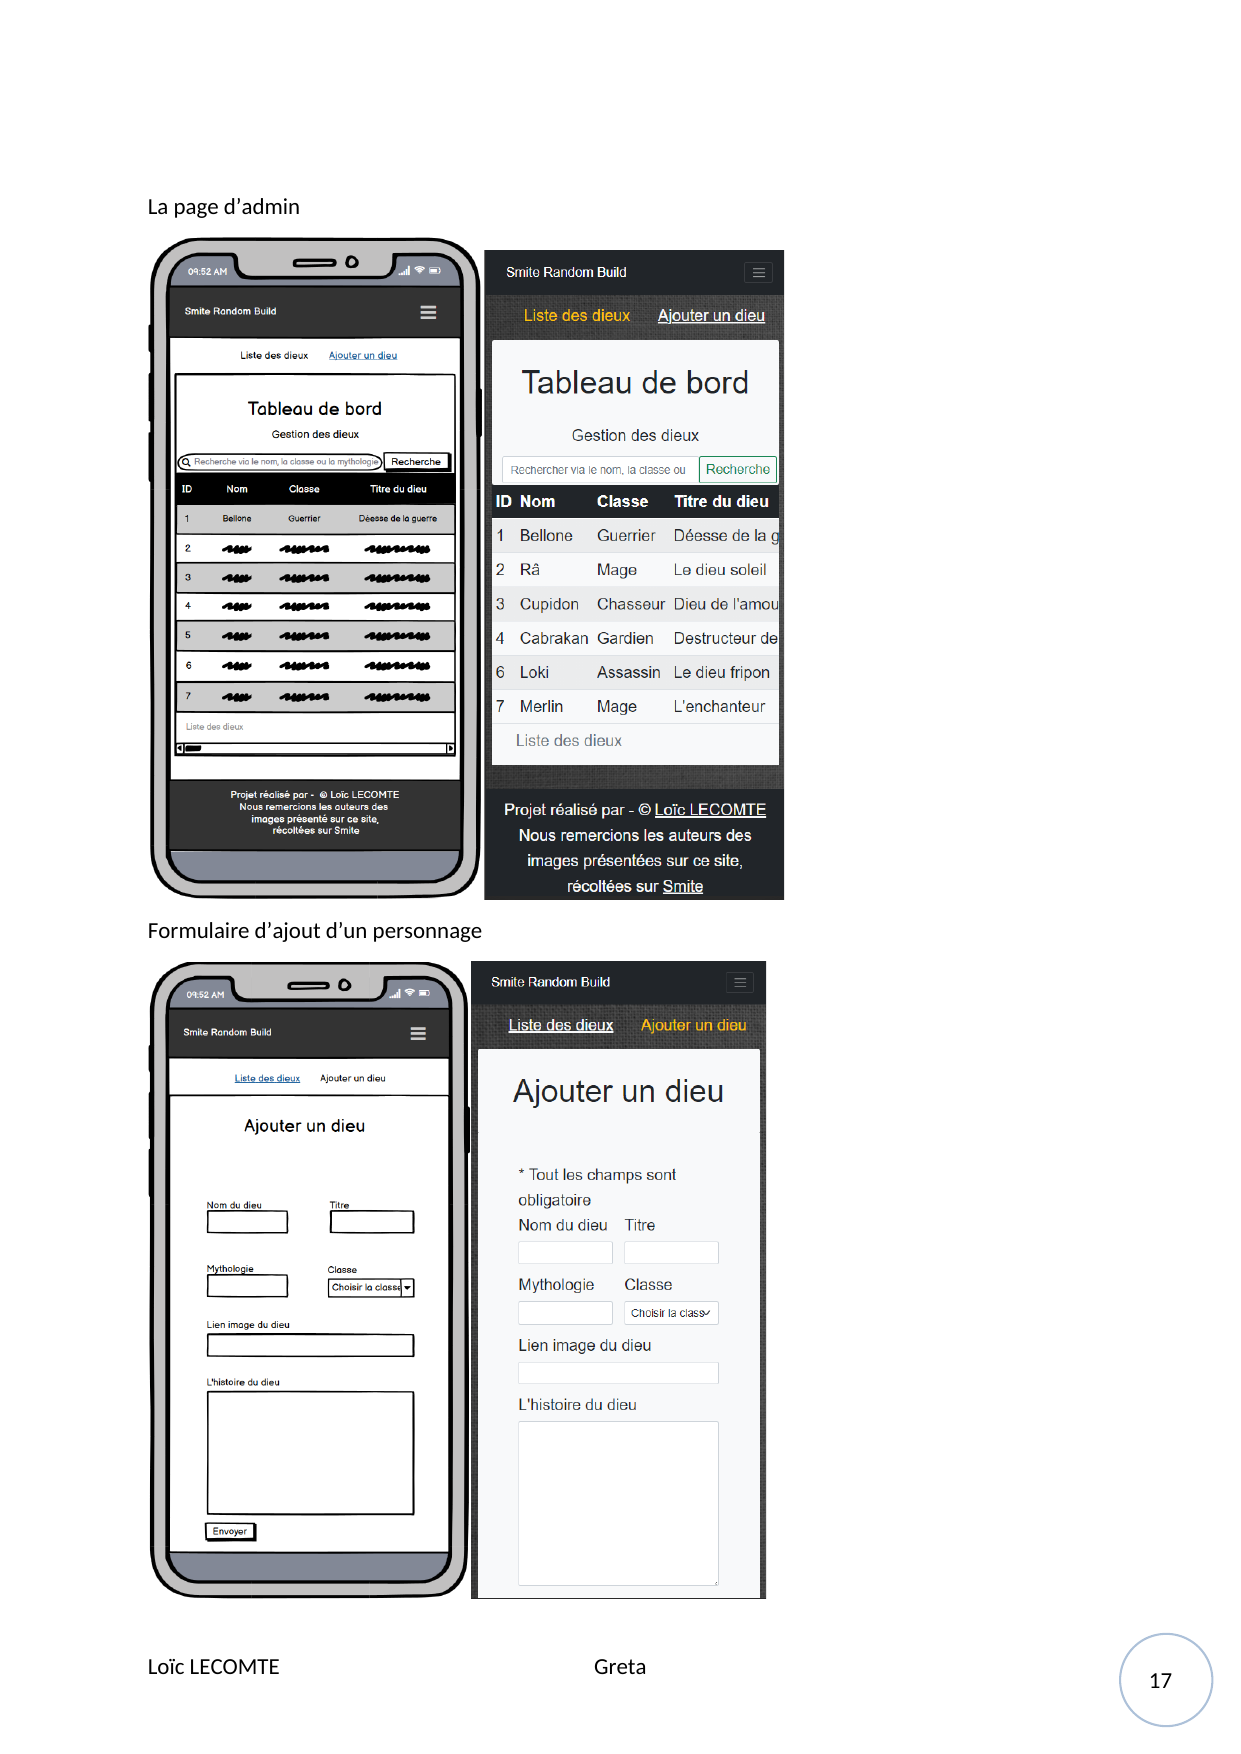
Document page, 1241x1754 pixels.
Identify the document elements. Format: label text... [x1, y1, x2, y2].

text Formulaire d’ajout d’un personnage [148, 917, 1093, 945]
text La page d’admin [148, 192, 1093, 221]
picture [147, 961, 767, 1599]
picture [147, 237, 785, 900]
